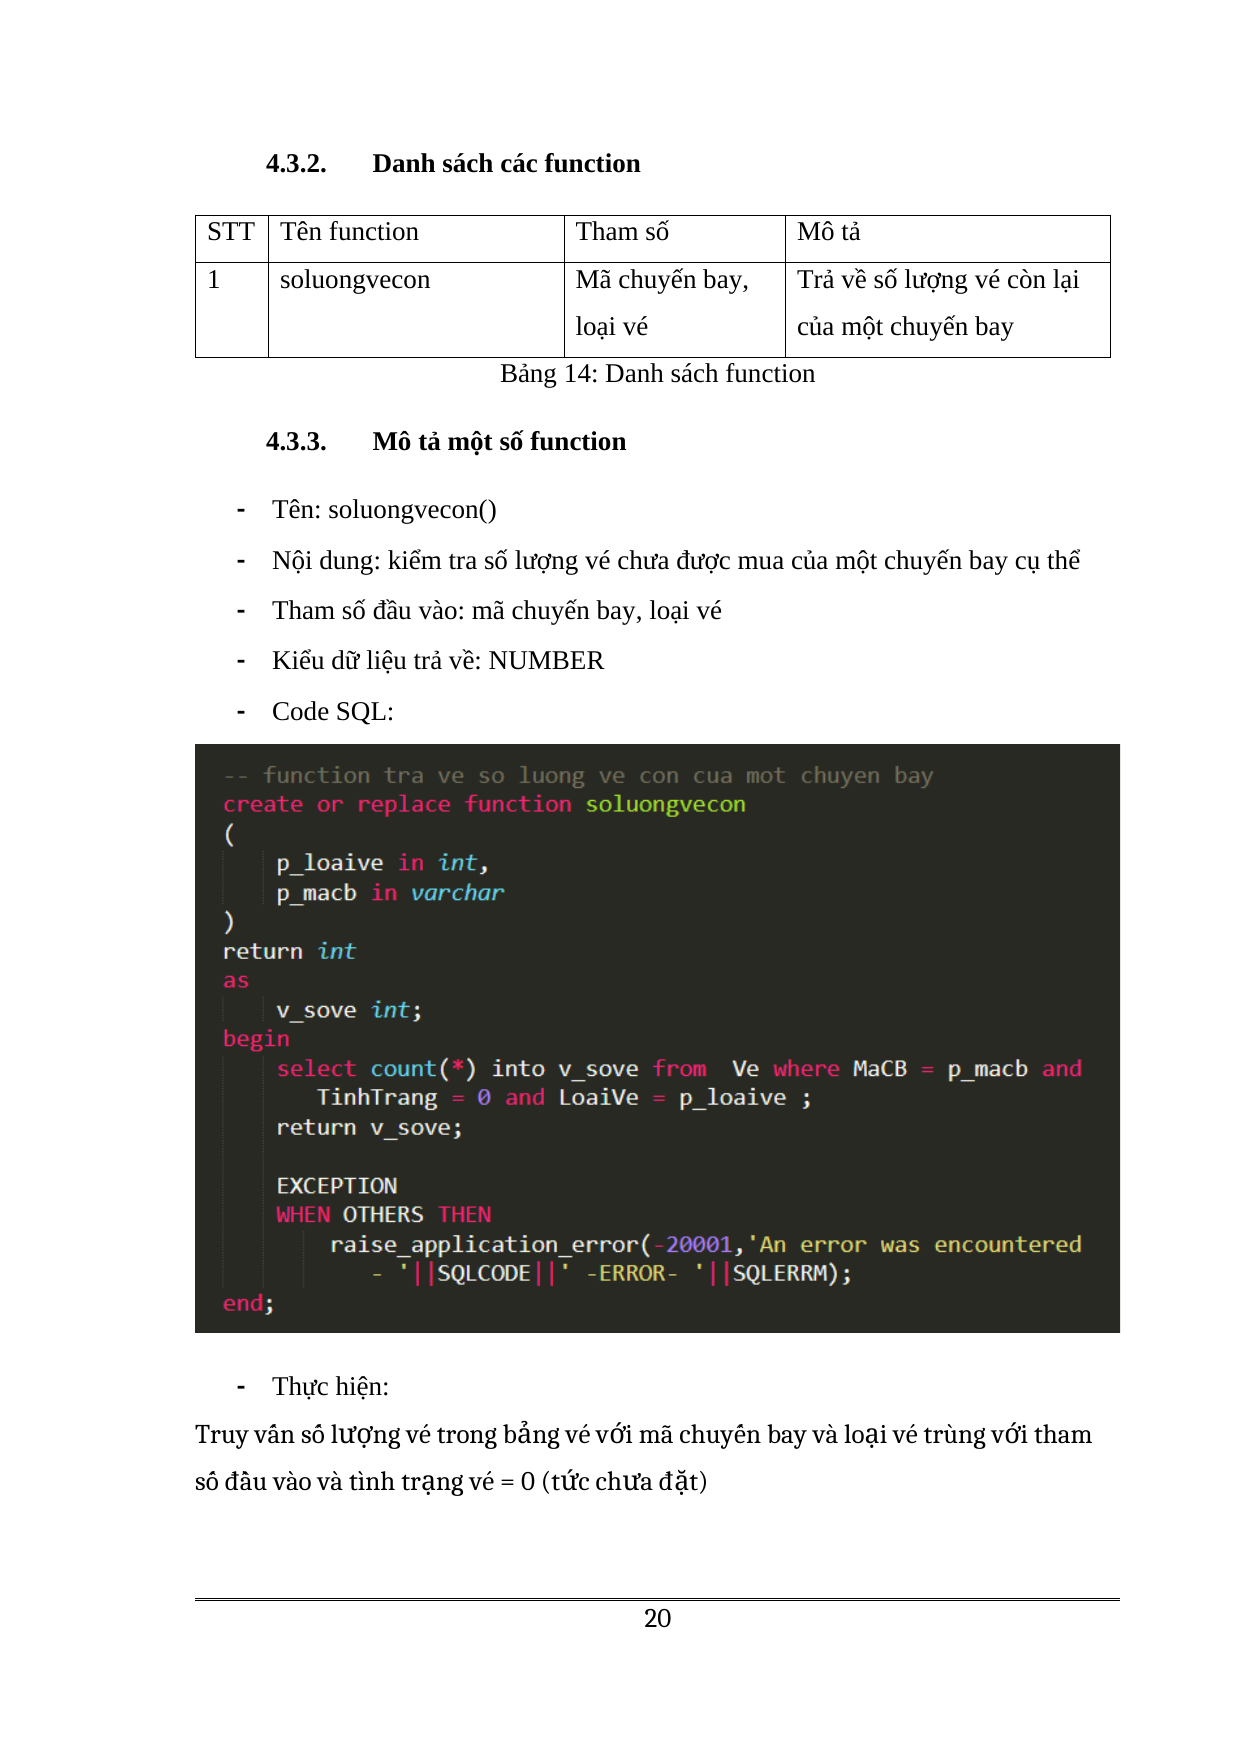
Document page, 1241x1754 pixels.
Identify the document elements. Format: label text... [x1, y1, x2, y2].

list Tham số đầu vào: mã chuyến bay, loại vé [236, 593, 1120, 627]
list Nội dung: kiểm tra số lượng vé chưa được mua của một chuyến bay cụ thể [236, 543, 1120, 576]
list Kiểu dữ liệu trả về: NUMBER [236, 643, 1120, 677]
table_cell 1 [196, 263, 268, 357]
list Thực hiện: [236, 1369, 1120, 1402]
table_header Tên function [269, 216, 564, 262]
table_header Mô tả [786, 216, 1110, 262]
table_cell Trả về số lượng vé còn lại của một chuyến bay [786, 263, 1110, 357]
list Tên: soluongvecon() [236, 493, 1120, 526]
subtitle Mô tả một số function [266, 425, 1120, 456]
text Truy vấn số lượng vé trong bảng vé với mã chuyến bay và loại vé trùng với tham số đầu vào và tình trạng vé = 0 (tức chưa đặt) [195, 1419, 1120, 1497]
table_header STT [196, 216, 268, 262]
table_cell Mã chuyến bay, loại vé [565, 263, 785, 357]
picture [195, 744, 1121, 1333]
table_cell soluongvecon [269, 263, 564, 357]
table_header Tham số [565, 216, 785, 262]
text Bảng 14: Danh sách function [195, 358, 1120, 389]
subtitle Danh sách các function [266, 147, 1120, 178]
list Code SQL: [236, 694, 1120, 727]
